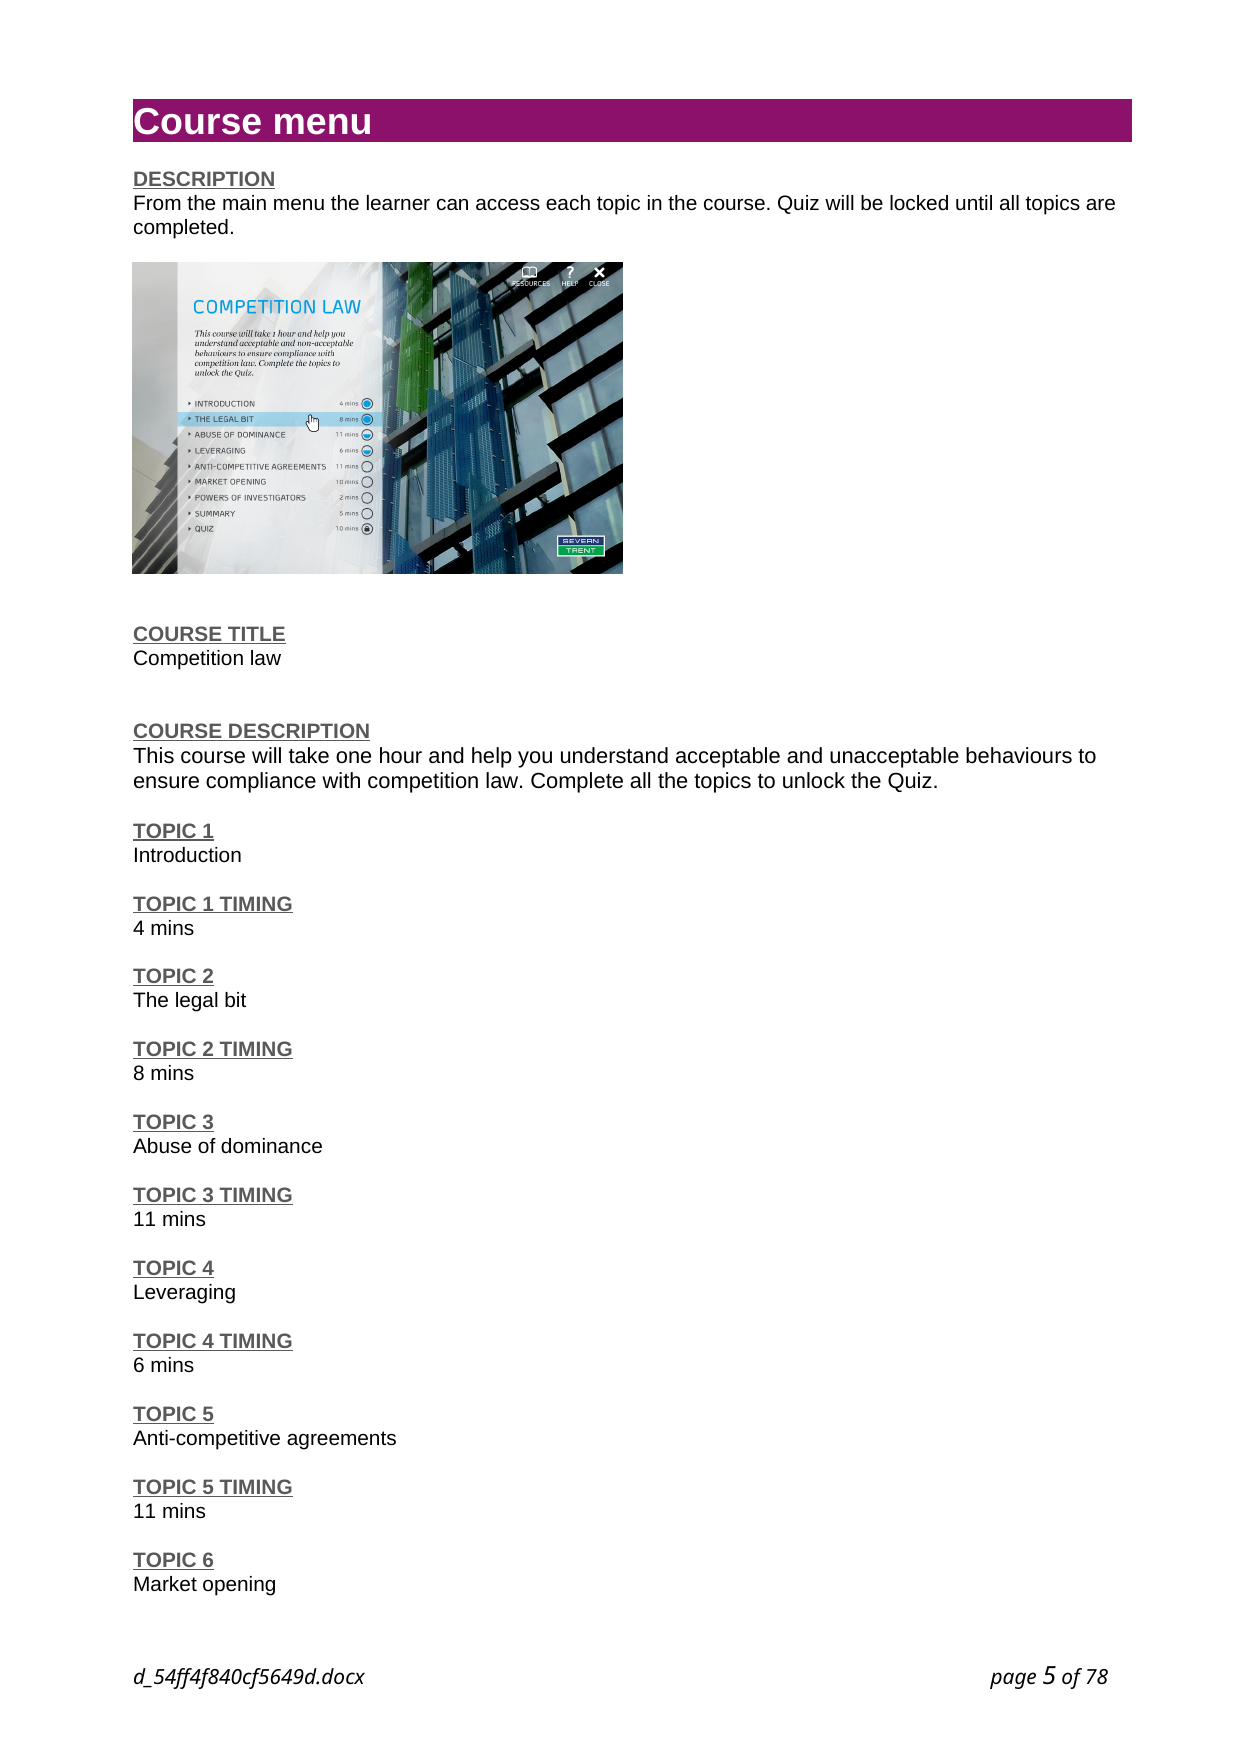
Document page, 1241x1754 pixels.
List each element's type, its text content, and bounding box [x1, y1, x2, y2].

text TOPIC 1 [133, 818, 1132, 842]
text Abuse of dominance [133, 1134, 1132, 1158]
text TOPIC 3 [133, 1110, 1132, 1134]
text From the main menu the learner can access each topic in the course. Quiz will be locked until all topics are completed. [133, 191, 1132, 239]
text TOPIC 5 TIMING [133, 1475, 1132, 1499]
text 11 mins [133, 1499, 1132, 1523]
text Competition law [133, 646, 1132, 670]
text 11 mins [133, 1207, 1132, 1231]
text The legal bit [133, 988, 1132, 1012]
text TOPIC 2 [133, 964, 1132, 988]
text TOPIC 5 [133, 1402, 1132, 1426]
text TOPIC 1 TIMING [133, 891, 1132, 915]
text 8 mins [133, 1061, 1132, 1085]
text DESCRIPTION [133, 167, 1132, 191]
text 4 mins [133, 915, 1132, 939]
text Leveraging [133, 1280, 1132, 1304]
text Introduction [133, 842, 1132, 866]
text Anti-competitive agreements [133, 1426, 1132, 1450]
text TOPIC 4 [133, 1256, 1132, 1280]
text TOPIC 2 TIMING [133, 1037, 1132, 1061]
subtitle Course menu [133, 99, 1132, 142]
text Market opening [133, 1572, 1132, 1596]
text COURSE DESCRIPTION [133, 719, 1132, 743]
text TOPIC 4 TIMING [133, 1329, 1132, 1353]
text 6 mins [133, 1353, 1132, 1377]
text COURSE TITLE [133, 622, 1132, 646]
picture [132, 262, 623, 574]
text This course will take one hour and help you understand acceptable and unacceptable behaviours to ensure compliance with competition law. Complete all the topics to unlock the Quiz. [133, 743, 1132, 793]
text TOPIC 3 TIMING [133, 1183, 1132, 1207]
text TOPIC 6 [133, 1548, 1132, 1572]
